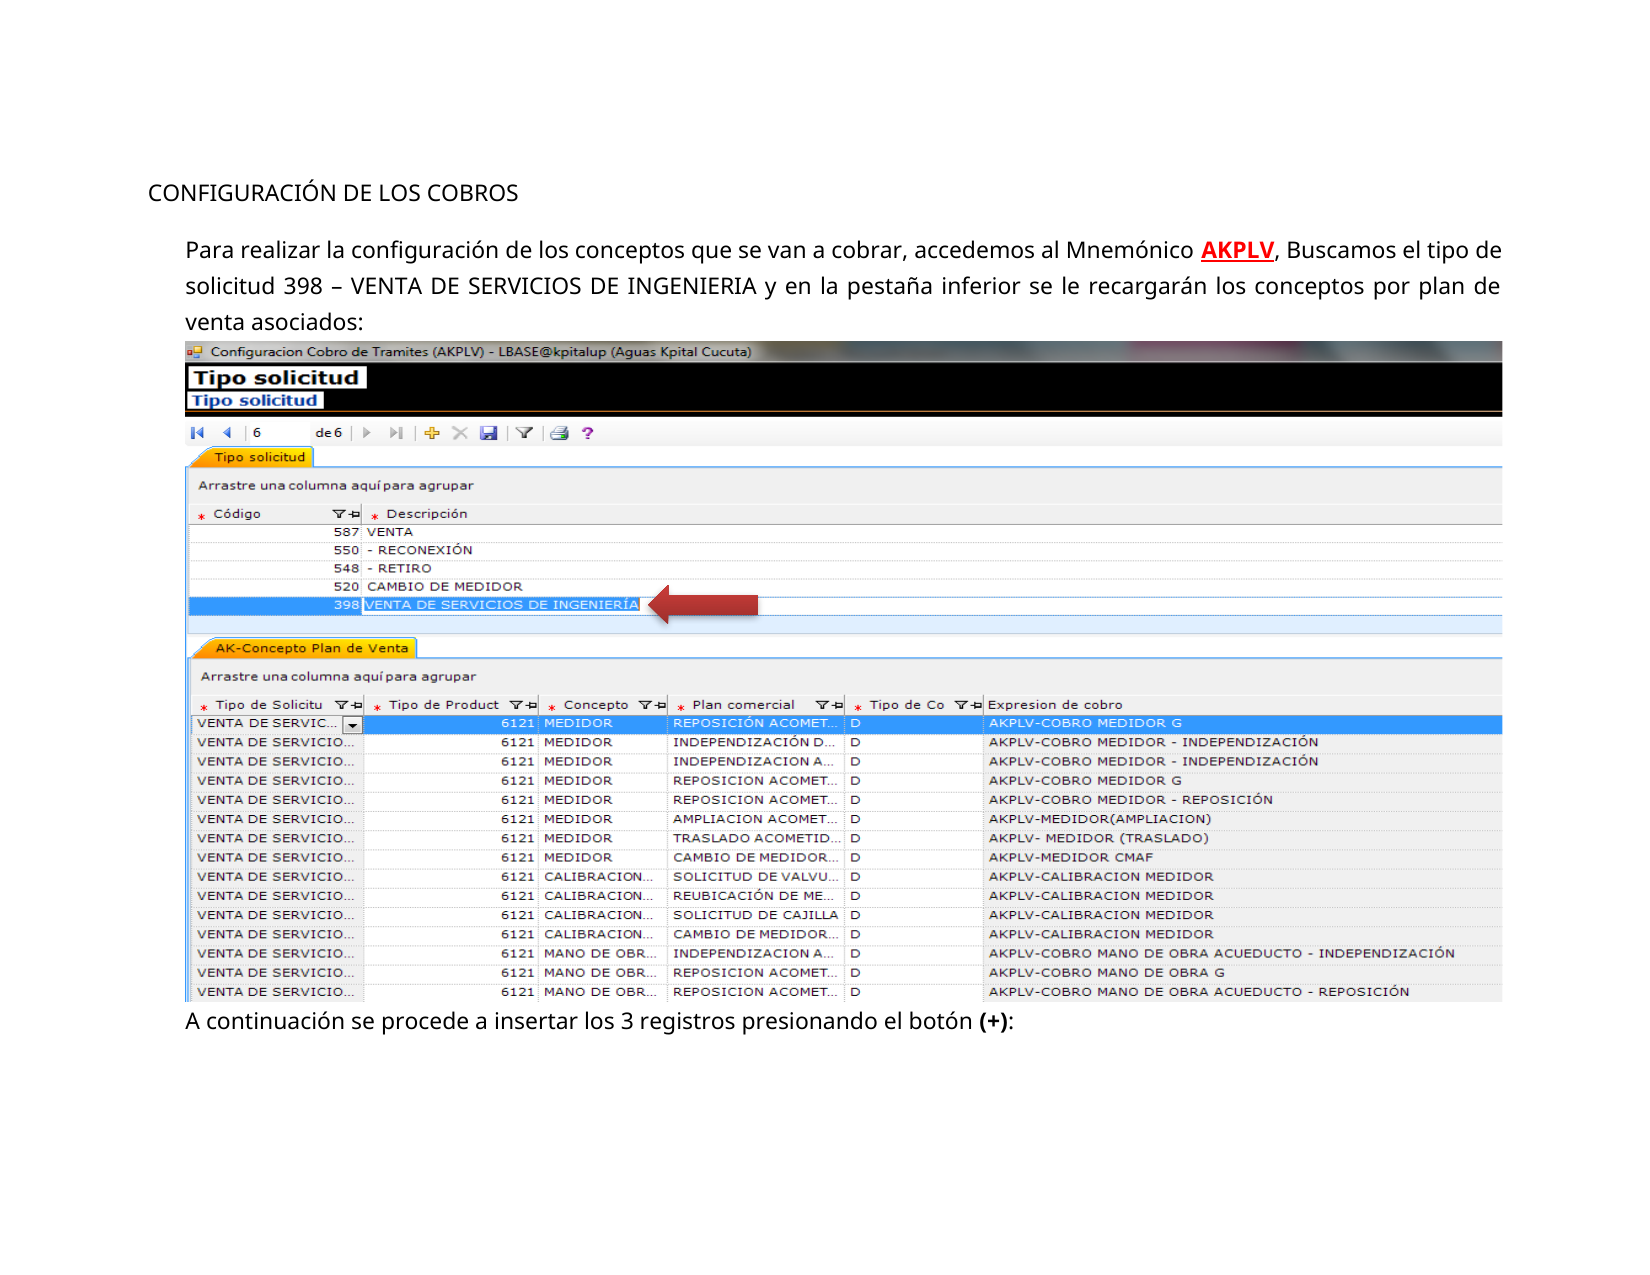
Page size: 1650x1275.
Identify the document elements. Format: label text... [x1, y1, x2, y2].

text CONFIGURACIÓN DE LOS COBROS [148, 177, 1502, 208]
list A continuación se procede a insertar los 3 registros presionando el botón (+): [185, 1005, 1502, 1037]
picture [185, 341, 1503, 1002]
list Para realizar la configuración de los conceptos que se van a cobrar, accedemos al Mnemónico AKPLV, Buscamos el tipo de solicitud 398 – VENTA DE SERVICIOS DE INGENIERIA y en la pestaña inferior se le recargarán los conceptos por plan de venta asociados: [185, 234, 1502, 337]
